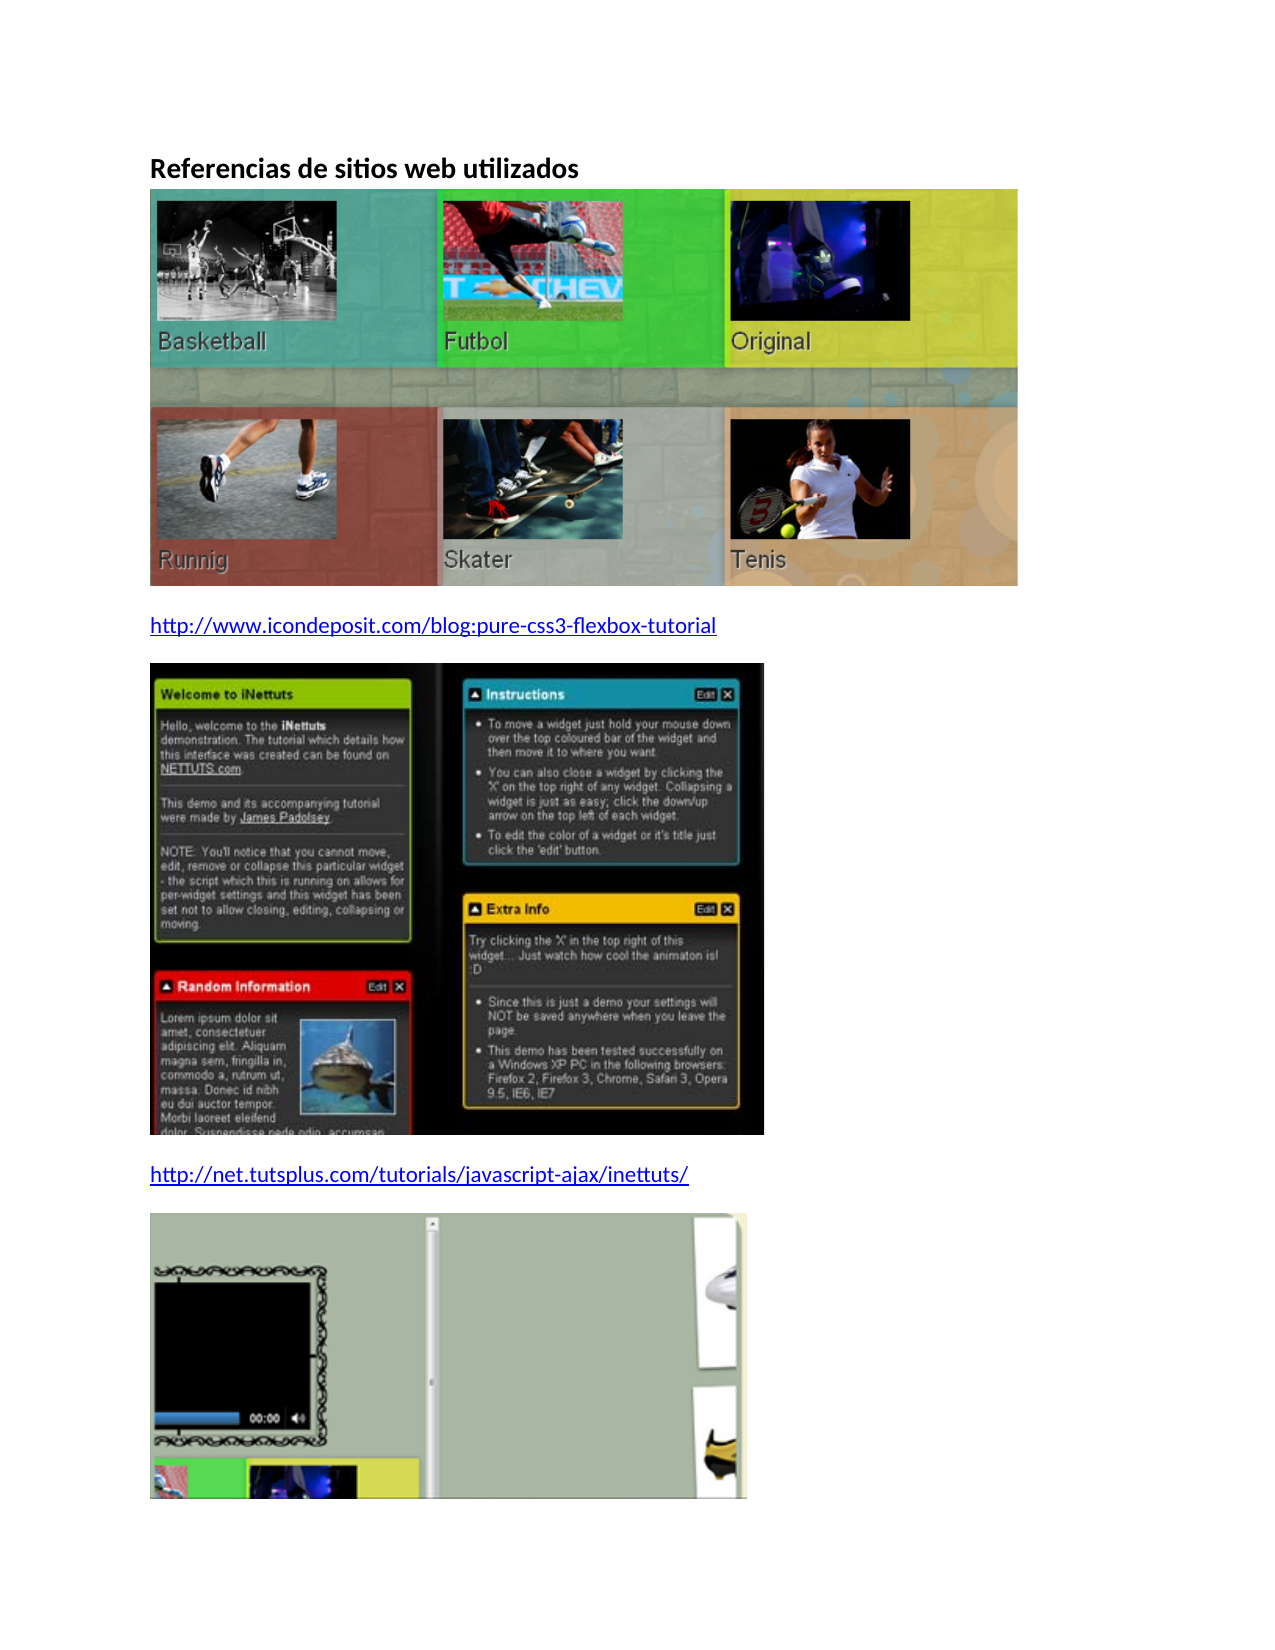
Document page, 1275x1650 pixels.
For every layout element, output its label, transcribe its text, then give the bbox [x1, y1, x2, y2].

text http://www.icondeposit.com/blog:pure-css3-flexbox-tutorial [150, 611, 1125, 639]
text http://net.tutsplus.com/tutorials/javascript-ajax/inettuts/ [150, 1160, 1125, 1188]
picture [150, 663, 765, 1135]
picture [150, 189, 1018, 586]
picture [150, 1213, 748, 1499]
